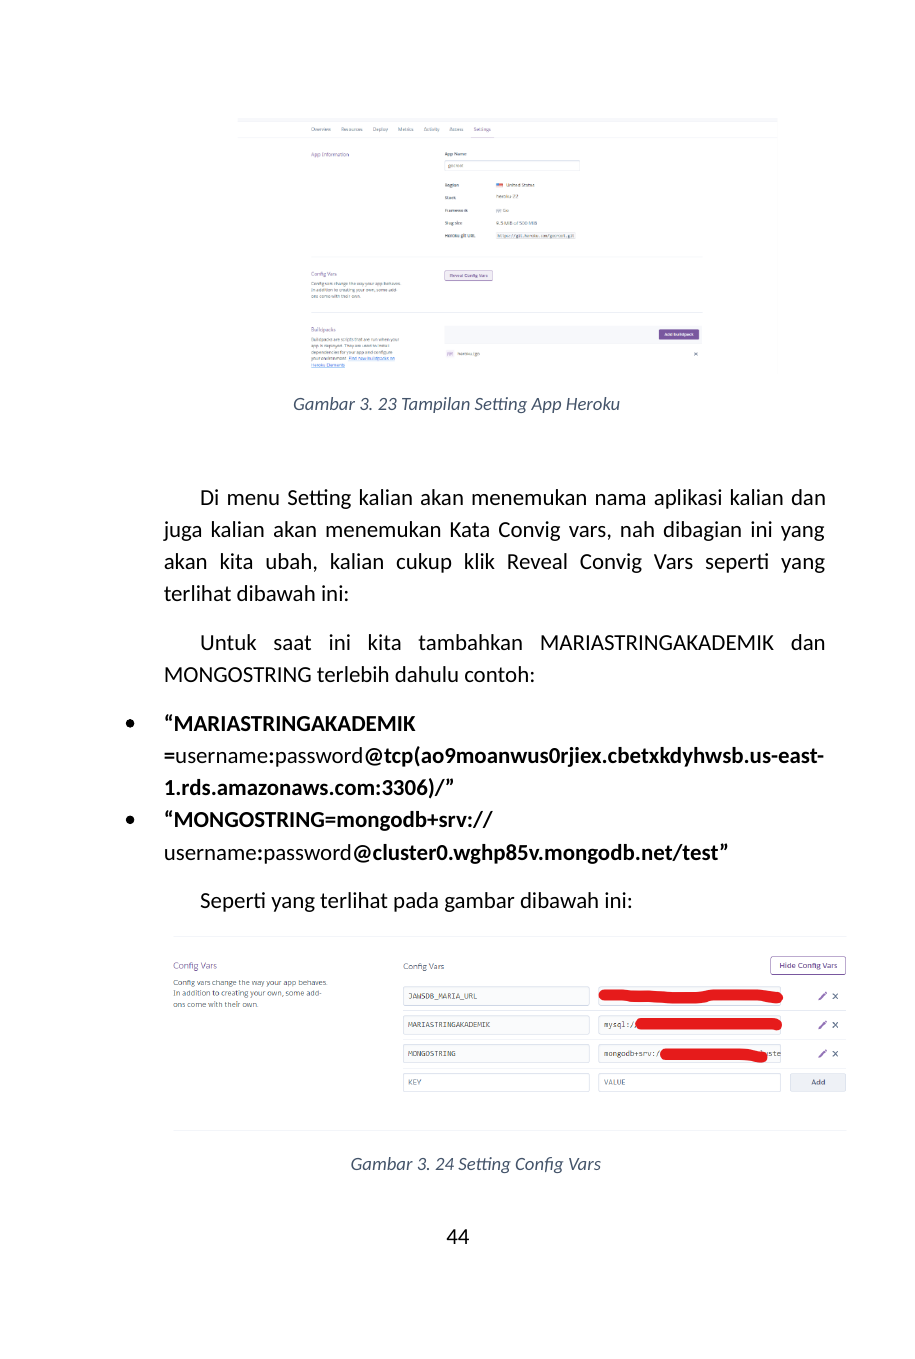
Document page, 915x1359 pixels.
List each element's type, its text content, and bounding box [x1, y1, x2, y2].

list “MONGOSTRING=mongodb+srv://username:password@cluster0.wghp85v.mongodb.net/test” [126, 806, 826, 866]
list “MARIASTRINGAKADEMIK=username:password@tcp(ao9moanwus0rjiex.cbetxkdyhwsb.us-east-1.rds.amazonaws.com:3306)/” [126, 709, 826, 801]
text Seperti yang terlihat pada gambar dibawah ini: [163, 887, 826, 915]
text Untuk saat ini kita tambahkan MARIASTRINGAKADEMIK dan MONGOSTRING terlebih dahulu contoh: [163, 628, 826, 688]
picture [163, 935, 861, 1134]
picture [237, 118, 778, 374]
text Di menu Setting kalian akan menemukan nama aplikasi kalian dan juga kalian akan menemukan Kata Convig vars, nah dibagian ini yang akan kita ubah, kalian cukup klik Reveal Convig Vars seperti yang terlihat dibawah ini: [163, 483, 826, 607]
